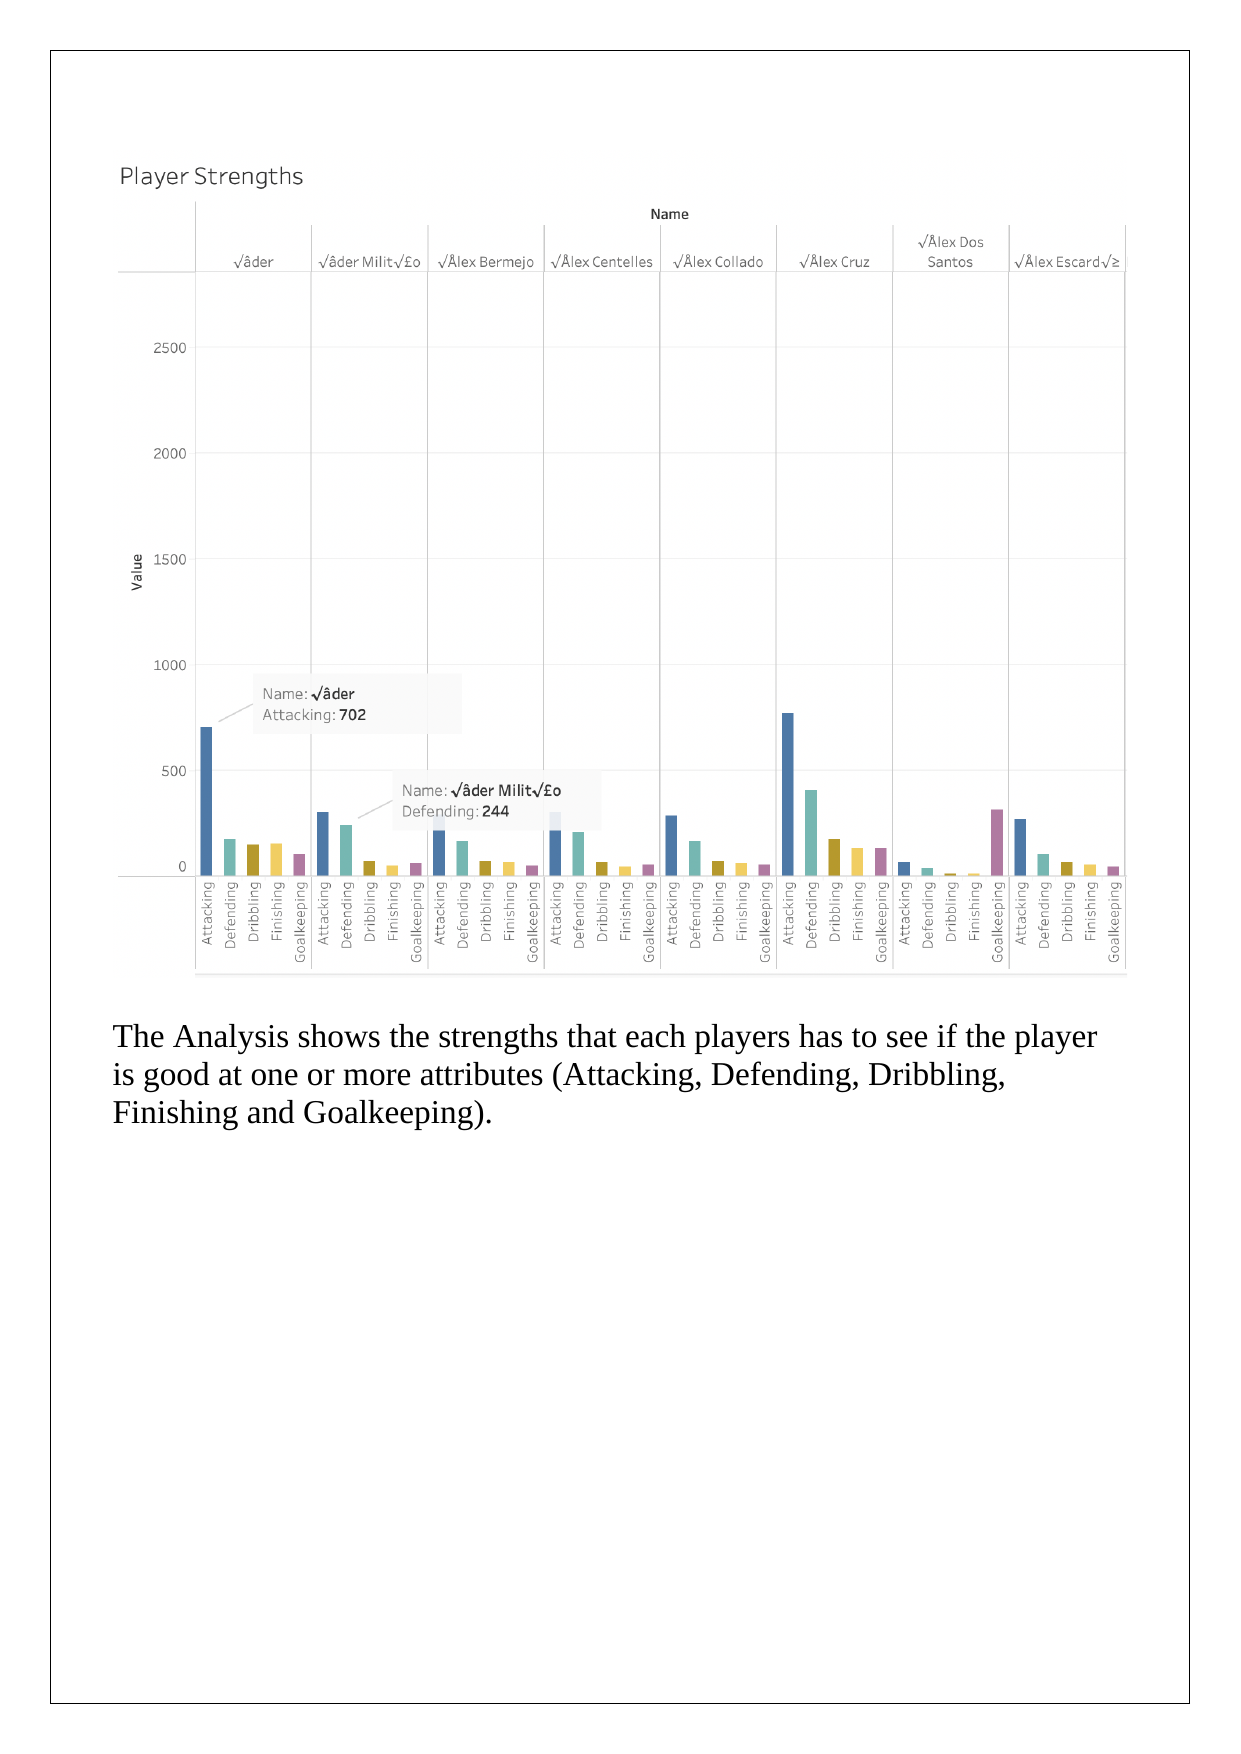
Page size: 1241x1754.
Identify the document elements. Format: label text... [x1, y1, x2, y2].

picture [112, 150, 1128, 978]
text The Analysis shows the strengths that each players has to see if the player is good at one or more attributes (Attacking, Defending, Dribbling, Finishing and Goalkeeping). [112, 1016, 1128, 1131]
